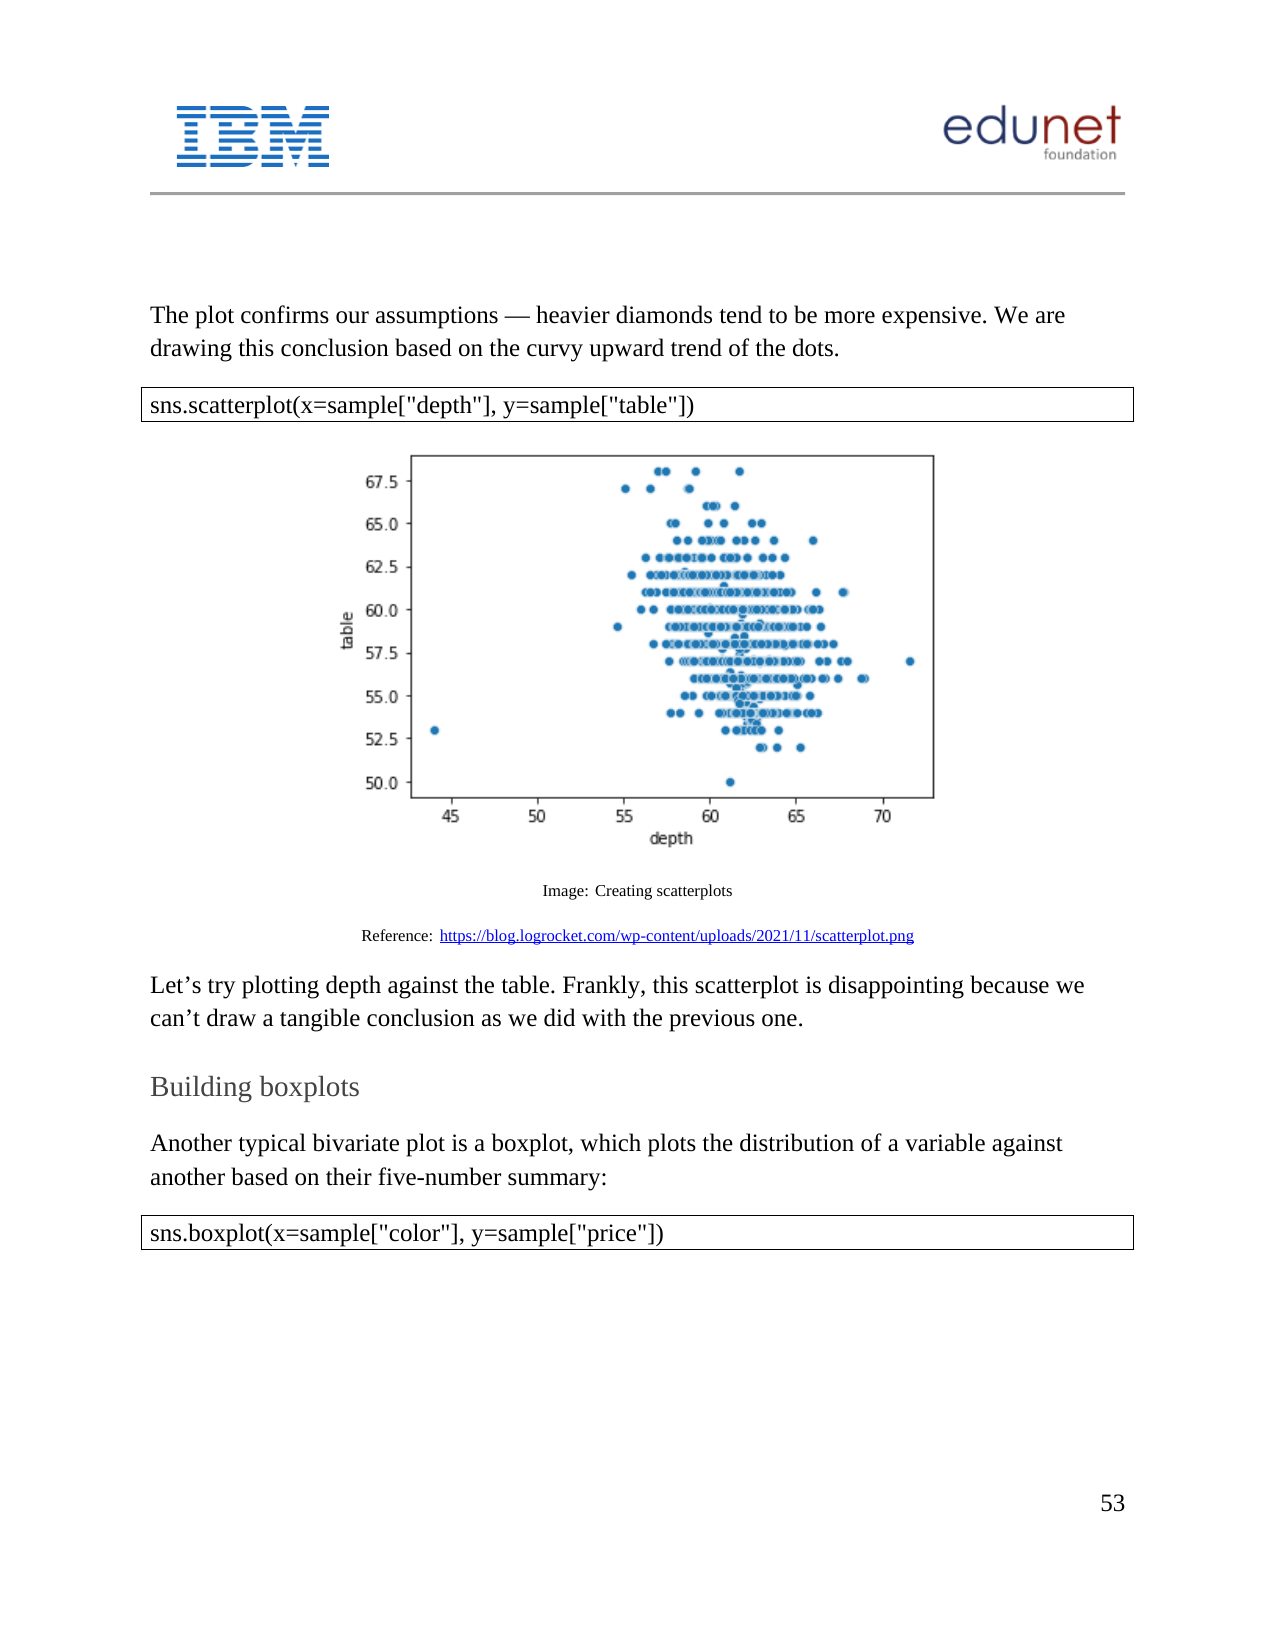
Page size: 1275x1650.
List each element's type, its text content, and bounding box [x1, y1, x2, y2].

text Reference: https://blog.logrocket.com/wp-content/uploads/2021/11/scatterplot.png [150, 926, 1125, 945]
text The plot confirms our assumptions — heavier diamonds tend to be more expensive. We are drawing this conclusion based on the curvy upward trend of the dots. [150, 300, 1125, 362]
picture [176, 106, 329, 167]
picture [941, 95, 1125, 167]
text Image: Creating scatterplots [150, 881, 1125, 900]
subtitle Building boxplots [150, 1069, 1125, 1103]
picture [331, 446, 944, 857]
text Another typical bivariate plot is a boxplot, which plots the distribution of a variable against another based on their five-number summary: [150, 1128, 1125, 1190]
text sns.boxplot(x=sample["color"], y=sample["price"]) [142, 1216, 1133, 1249]
text Let’s try plotting depth against the table. Frankly, this scatterplot is disappointing because we can’t draw a tangible conclusion as we did with the previous one. [150, 970, 1125, 1032]
text sns.scatterplot(x=sample["depth"], y=sample["table"]) [142, 388, 1133, 421]
